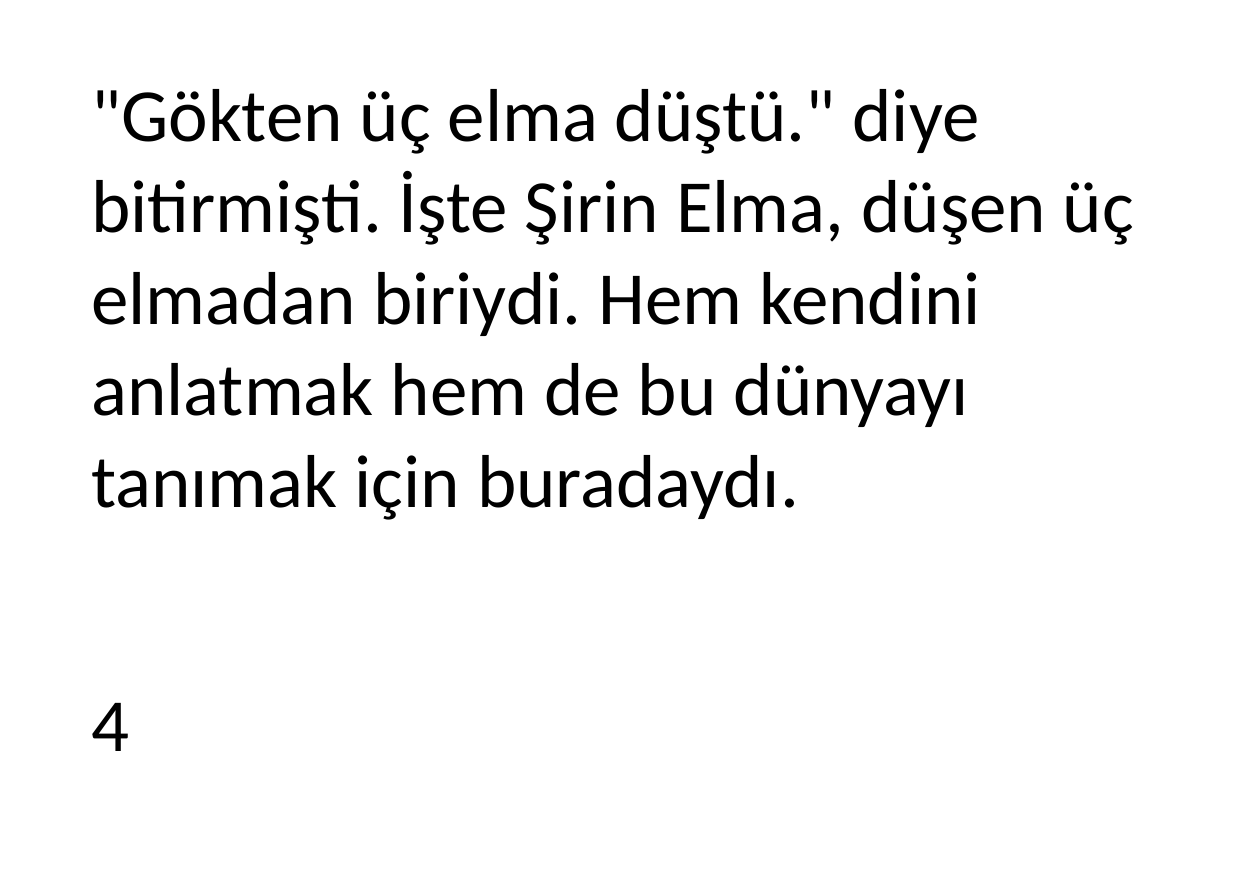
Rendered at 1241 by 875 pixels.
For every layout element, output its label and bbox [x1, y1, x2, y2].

text [91, 68, 1140, 526]
